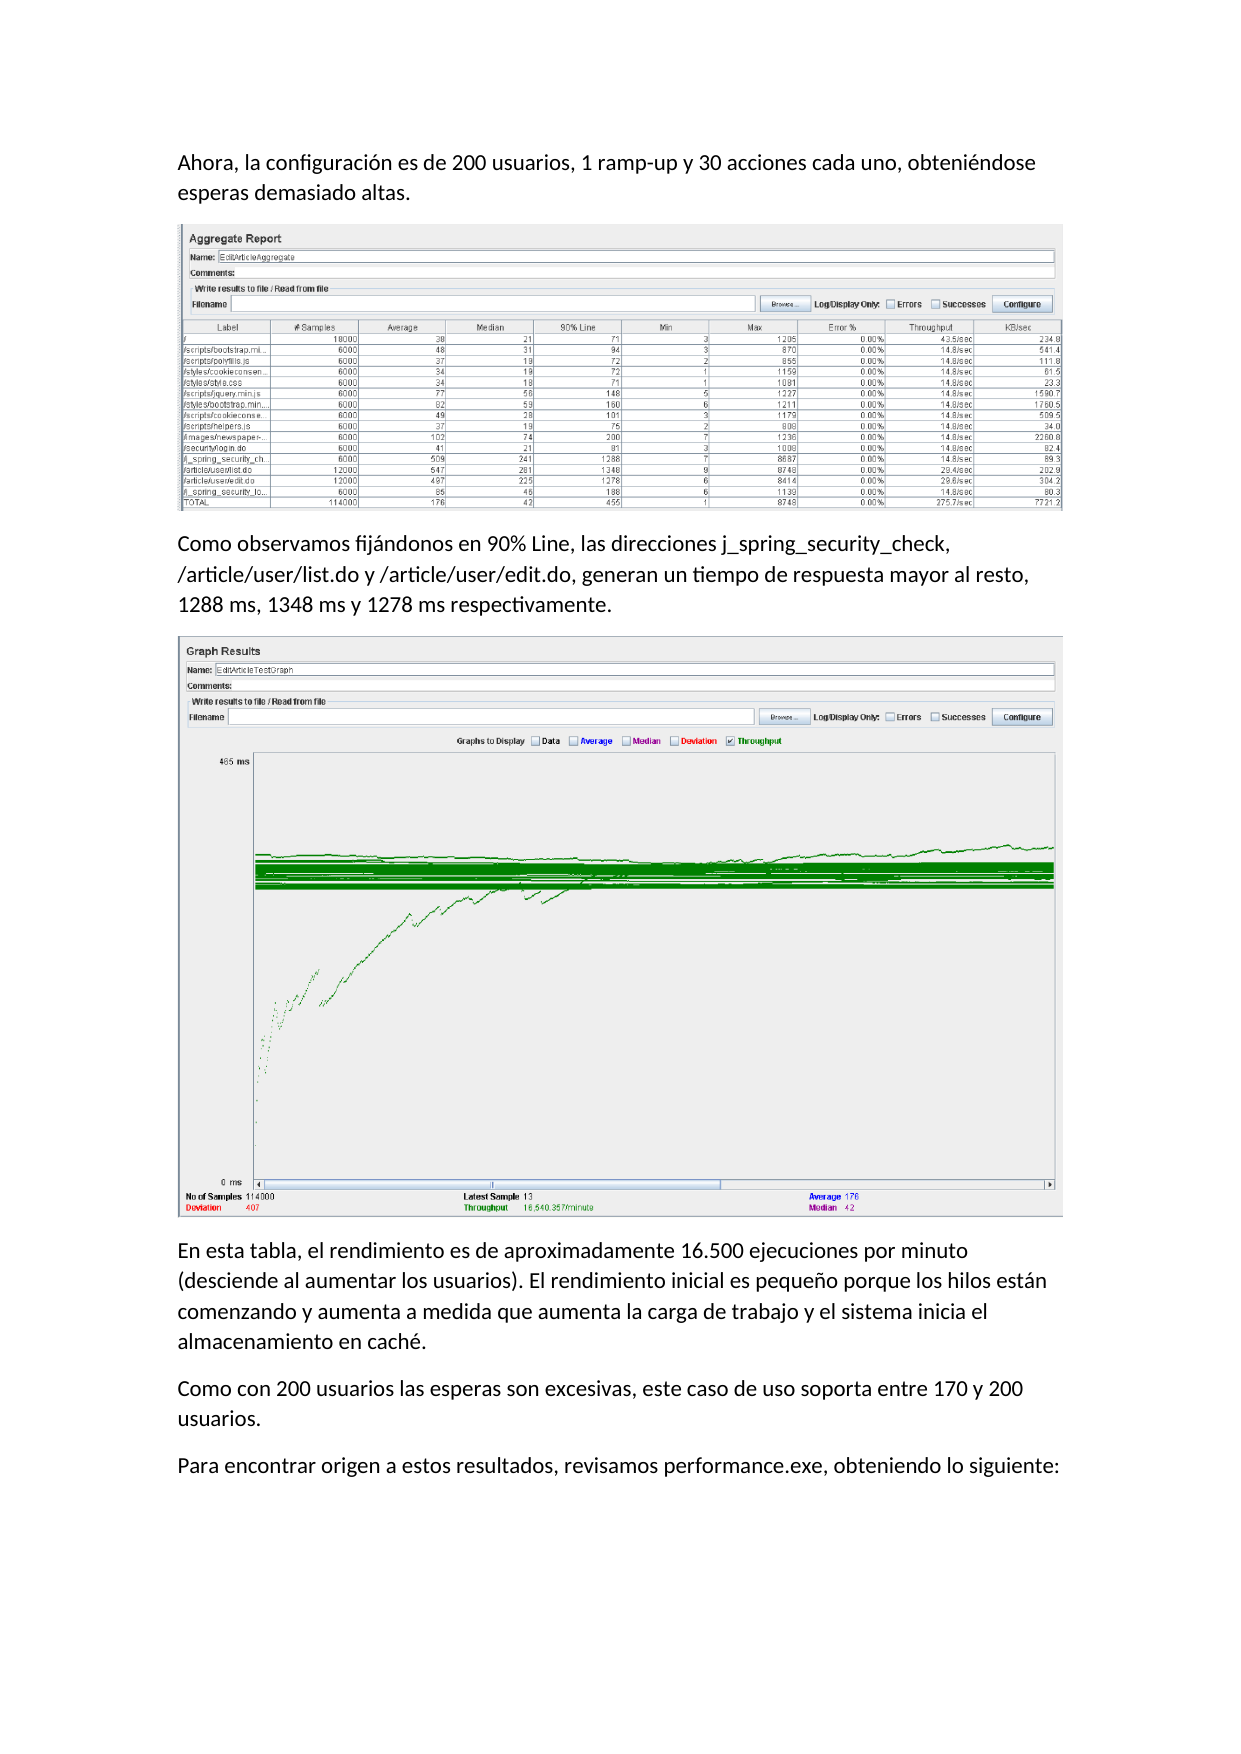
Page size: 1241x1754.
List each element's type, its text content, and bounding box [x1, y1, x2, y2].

text Como con 200 usuarios las esperas son excesivas, este caso de uso soporta entre 170 y 200 usuarios. [177, 1374, 1063, 1432]
picture [177, 636, 1063, 1218]
text Ahora, la configuración es de 200 usuarios, 1 ramp-up y 30 acciones cada uno, obteniéndose esperas demasiado altas. [177, 148, 1063, 206]
text Como observamos fijándonos en 90% Line, las direcciones j_spring_security_check, /article/user/list.do y /article/user/edit.do, generan un tiempo de respuesta mayor al resto, 1288 ms, 1348 ms y 1278 ms respectivamente. [177, 529, 1063, 618]
text En esta tabla, el rendimiento es de aproximadamente 16.500 ejecuciones por minuto (desciende al aumentar los usuarios). El rendimiento inicial es pequeño porque los hilos están comenzando y aumenta a medida que aumenta la carga de trabajo y el sistema inicia el almacenamiento en caché. [177, 1236, 1063, 1355]
picture [177, 224, 1063, 511]
text Para encontrar origen a estos resultados, revisamos performance.exe, obteniendo lo siguiente: [177, 1451, 1063, 1479]
